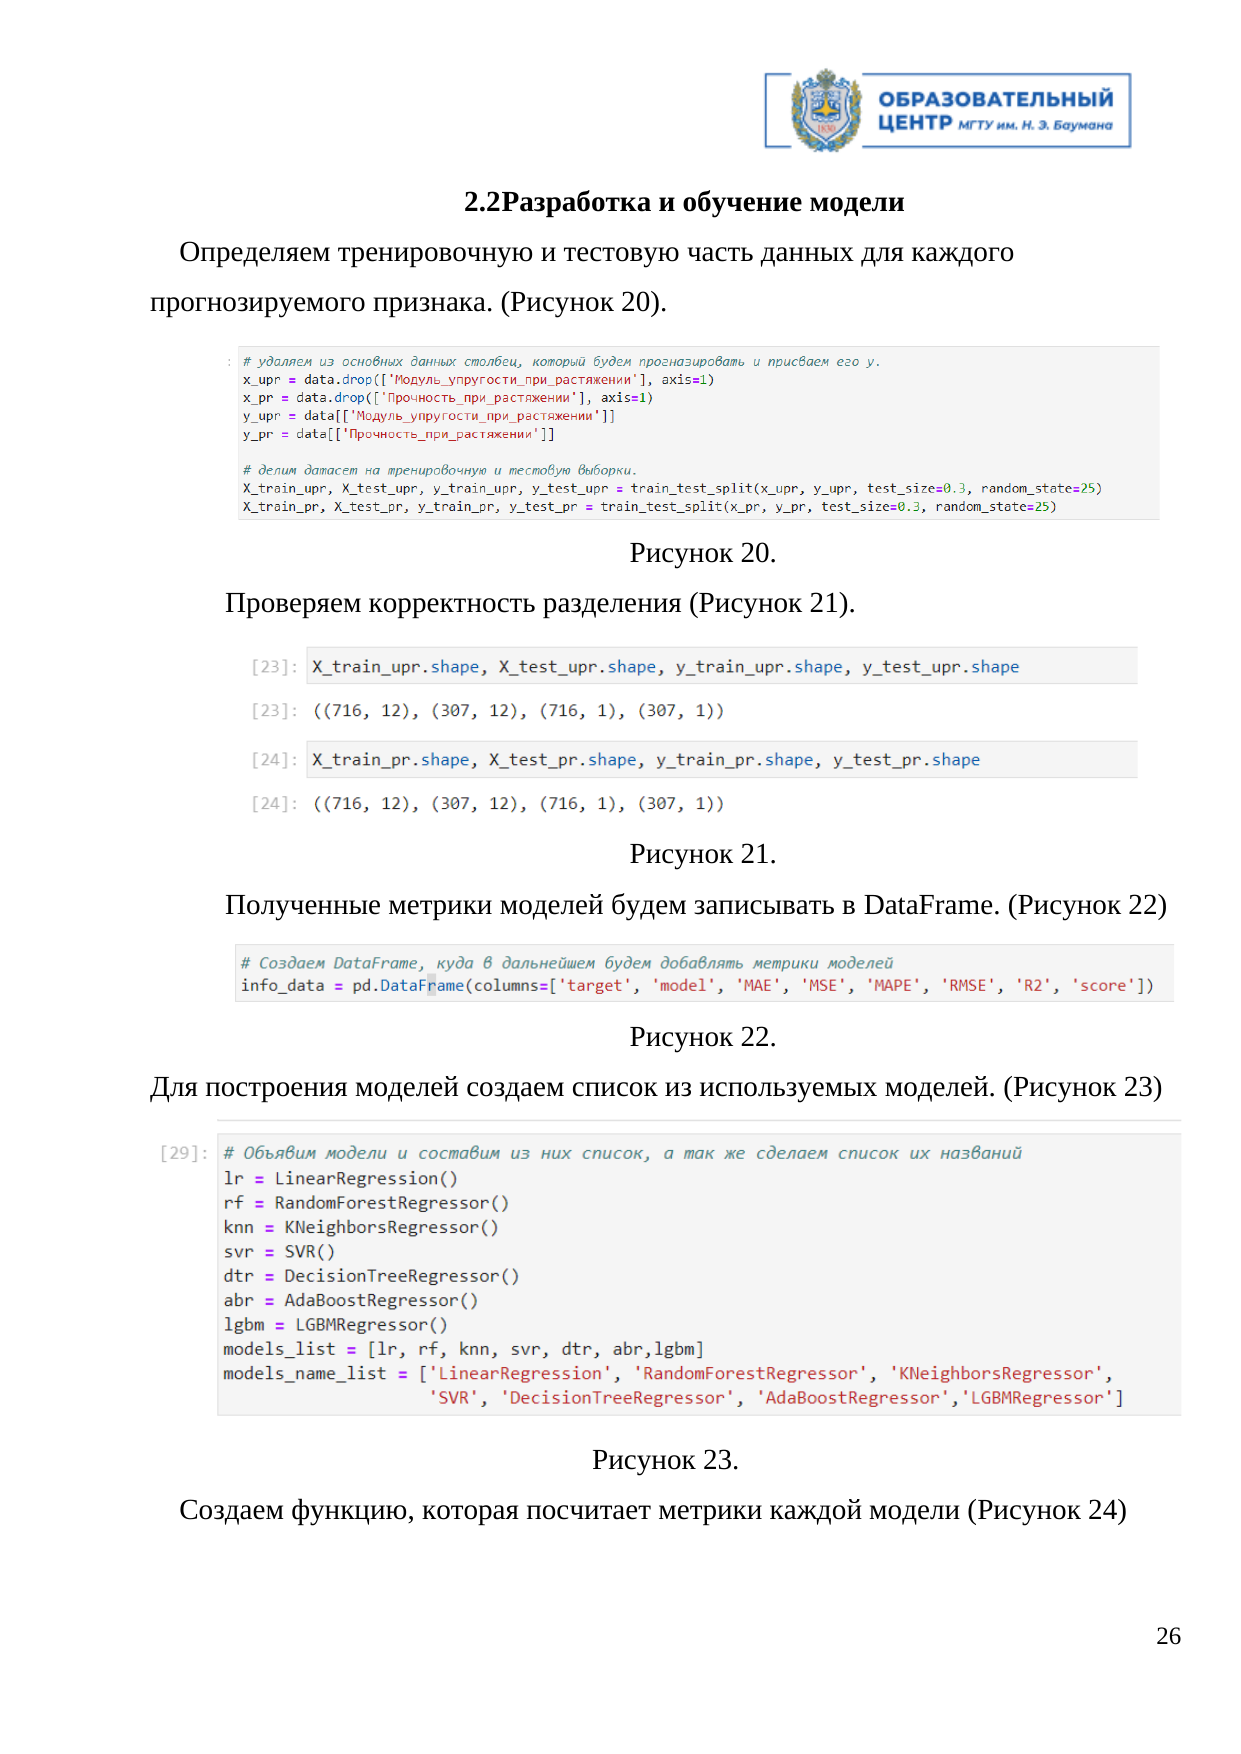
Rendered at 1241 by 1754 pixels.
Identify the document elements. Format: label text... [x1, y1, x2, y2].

text Создаем функцию, которая посчитает метрики каждой модели (Рисунок 24) [150, 1492, 1181, 1526]
list Полученные метрики моделей будем записывать в DataFrame. (Рисунок 22) [225, 887, 1181, 921]
text Для построения моделей создаем список из используемых моделей. (Рисунок 23) [150, 1069, 1181, 1103]
list Рисунок 22. [225, 1019, 1181, 1052]
list Рисунок 21. [225, 837, 1181, 870]
picture [225, 636, 1138, 823]
picture [225, 335, 1160, 521]
list Разработка и обучение модели [187, 150, 1181, 217]
picture [150, 1119, 1182, 1428]
list Рисунок 20. [225, 535, 1181, 569]
picture [225, 937, 1175, 1005]
list Проверяем корректность разделения (Рисунок 21). [225, 586, 1181, 619]
text Определяем тренировочную и тестовую часть данных для каждого прогнозируемого признака. (Рисунок 20). [150, 234, 1181, 318]
text Рисунок 23. [150, 1442, 1181, 1475]
picture [734, 45, 1182, 168]
